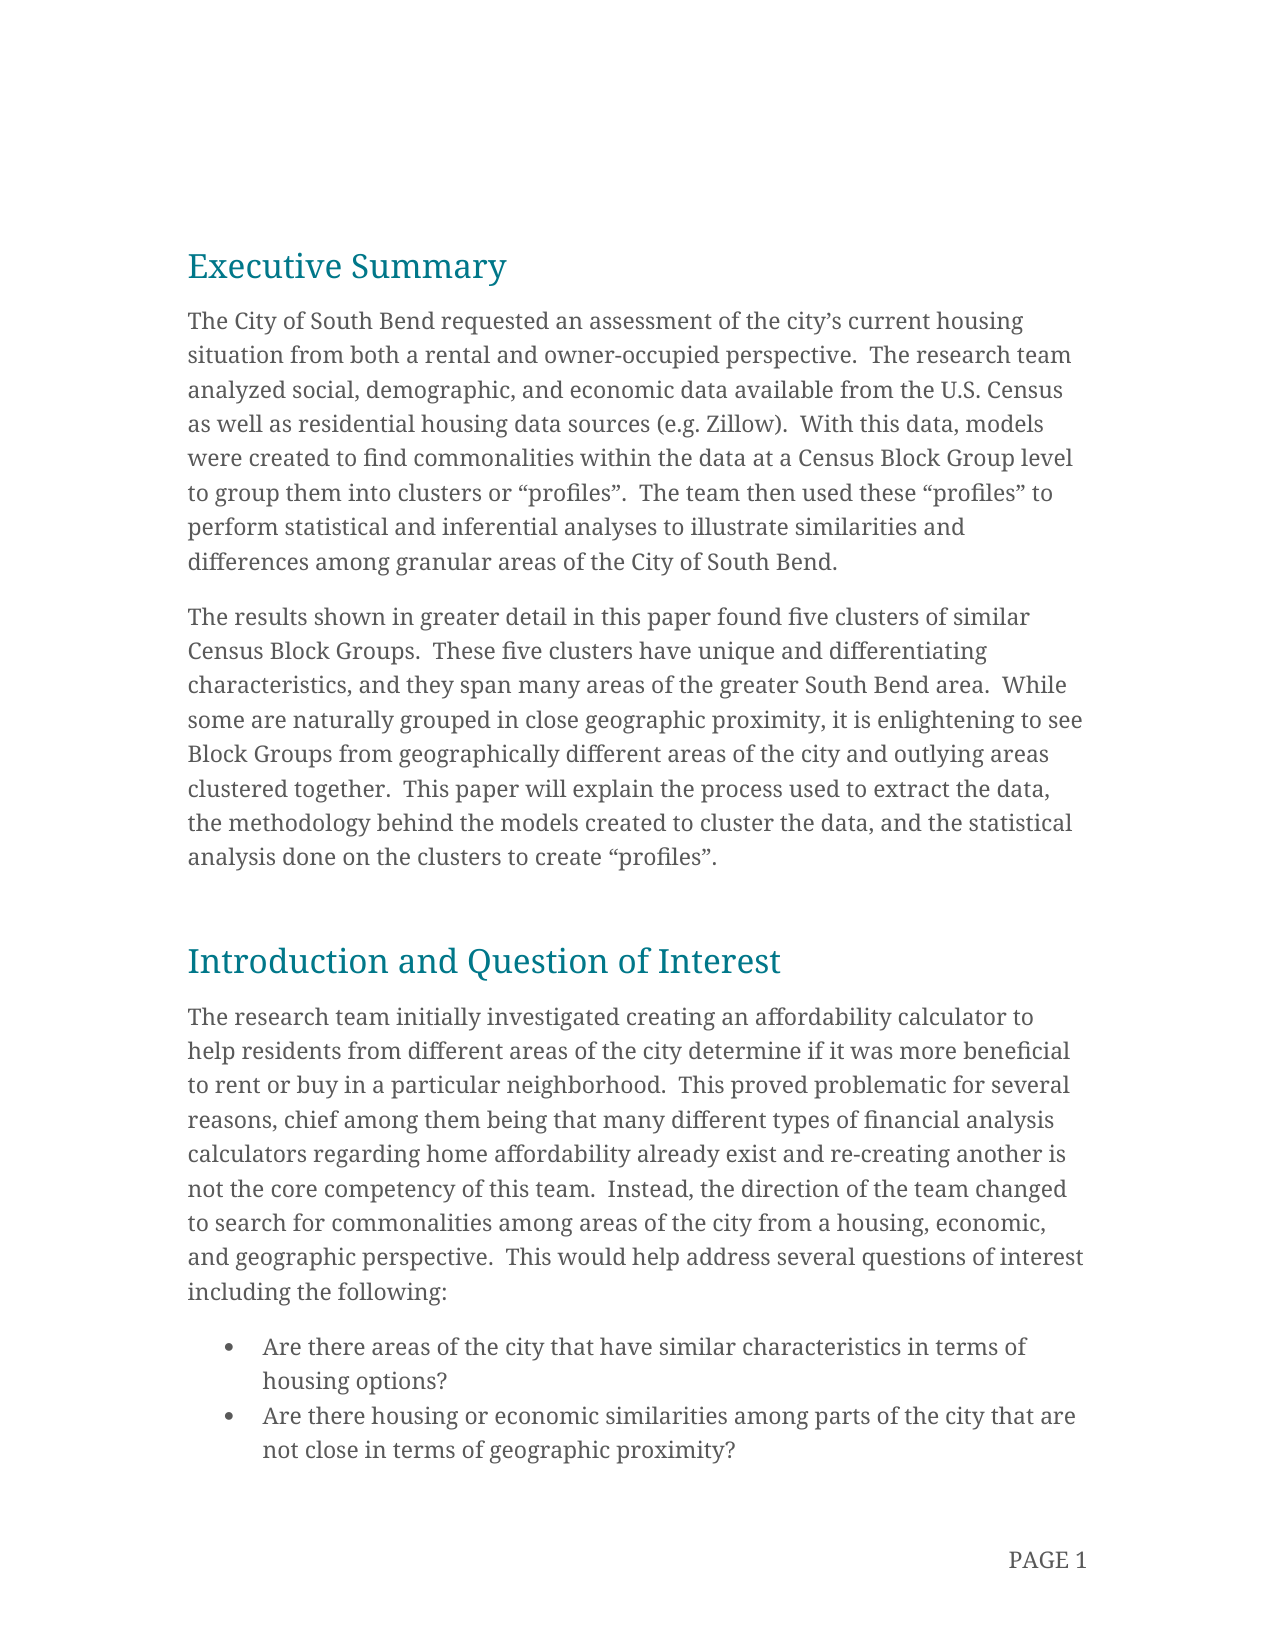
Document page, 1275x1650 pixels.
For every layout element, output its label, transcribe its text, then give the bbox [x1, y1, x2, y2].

subtitle Introduction and Question of Interest [187, 938, 1087, 984]
list Are there areas of the city that have similar characteristics in terms of housing options? [225, 1331, 1087, 1396]
text The research team initially investigated creating an affordability calculator to help residents from different areas of the city determine if it was more beneficial to rent or buy in a particular neighborhood. This proved problematic for several reasons, chief among them being that many different types of financial analysis calculators regarding home affordability already exist and re-creating another is not the core competency of this team. Instead, the direction of the team changed to search for commonalities among areas of the city from a housing, economic, and geographic perspective. This would help address several questions of interest including the following: [187, 1001, 1087, 1307]
text The results shown in greater detail in this paper found five clusters of similar Census Block Groups. These five clusters have unique and differentiating characteristics, and they span many areas of the greater South Bend area. While some are naturally grouped in close geographic proximity, it is enlightening to see Block Groups from geographically different areas of the city and outlying areas clustered together. This paper will explain the process used to extract the data, the methodology behind the models created to cluster the data, and the statistical analysis done on the clusters to create “profiles”. [187, 601, 1087, 873]
list Are there housing or economic similarities among parts of the city that are not close in terms of geographic proximity? [225, 1399, 1087, 1465]
subtitle Executive Summary [187, 242, 1087, 288]
text The City of South Bend requested an assessment of the city’s current housing situation from both a rental and owner-occupied perspective. The research team analyzed social, demographic, and economic data available from the U.S. Census as well as residential housing data sources (e.g. Zillow). With this data, models were created to find commonalities within the data at a Census Block Group level to group them into clusters or “profiles”. The team then used these “profiles” to perform statistical and inferential analyses to illustrate similarities and differences among granular areas of the City of South Bend. [187, 305, 1087, 577]
